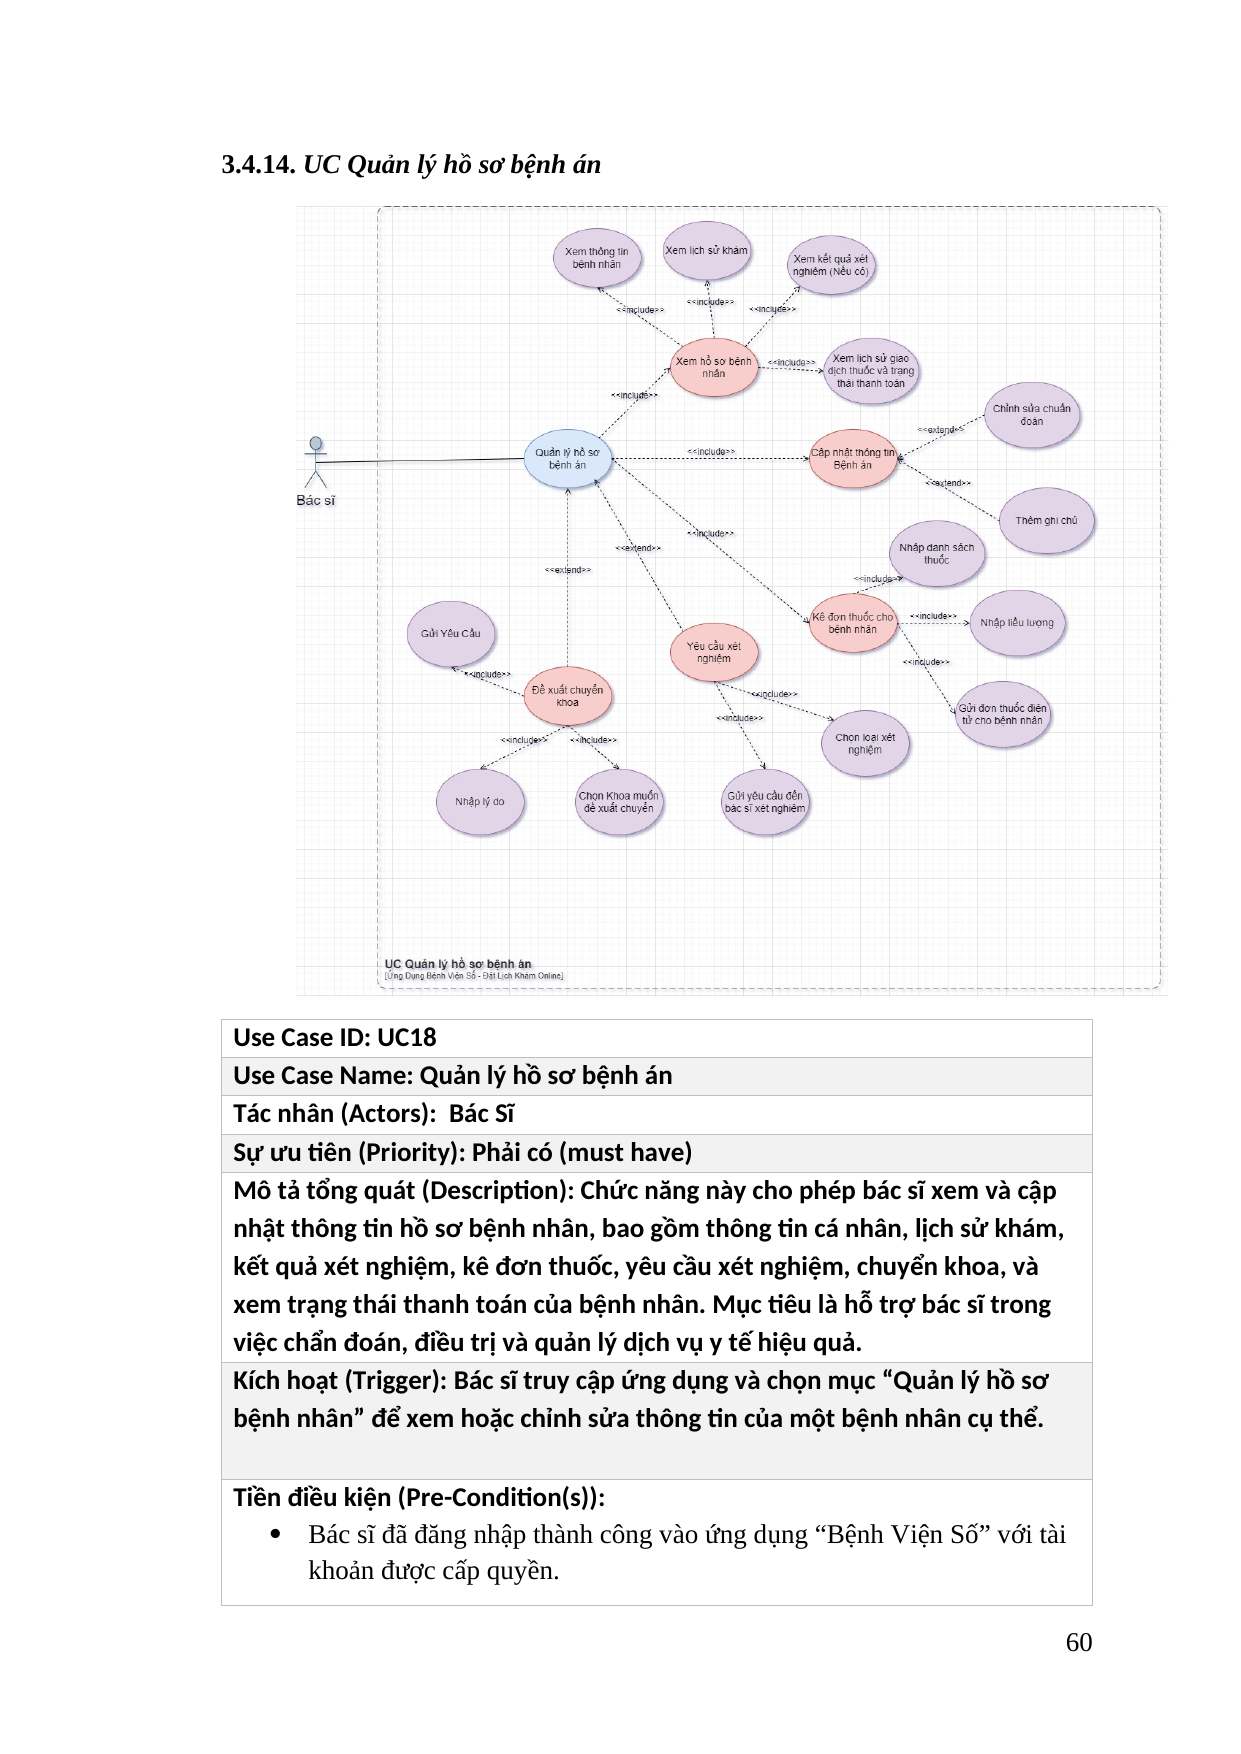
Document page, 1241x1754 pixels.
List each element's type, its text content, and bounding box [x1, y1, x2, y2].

table_cell Tác nhân (Actors): Bác Sĩ [222, 1096, 1092, 1134]
picture [296, 206, 1169, 997]
table_cell Mô tả tổng quát (Description): Chức năng này cho phép bác sĩ xem và cập nhật thông tin hồ sơ bệnh nhân, bao gồm thông tin cá nhân, lịch sử khám, kết quả xét nghiệm, kê đơn thuốc, yêu cầu xét nghiệm, chuyển khoa, và xem trạng thái thanh toán của bệnh nhân. Mục tiêu là hỗ trợ bác sĩ trong việc chẩn đoán, điều trị và quản lý dịch vụ y tế hiệu quả. [222, 1173, 1092, 1362]
table_cell Kích hoạt (Trigger): Bác sĩ truy cập ứng dụng và chọn mục “Quản lý hồ sơ bệnh nhân” để xem hoặc chỉnh sửa thông tin của một bệnh nhân cụ thể. [222, 1363, 1092, 1479]
subtitle UC Quản lý hồ sơ bệnh án [221, 148, 1092, 179]
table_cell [222, 1480, 1092, 1605]
table_cell Use Case Name: Quản lý hồ sơ bệnh án [222, 1058, 1092, 1095]
table_header Use Case ID: UC18 [222, 1020, 1092, 1057]
table_cell Sự ưu tiên (Priority): Phải có (must have) [222, 1135, 1092, 1172]
